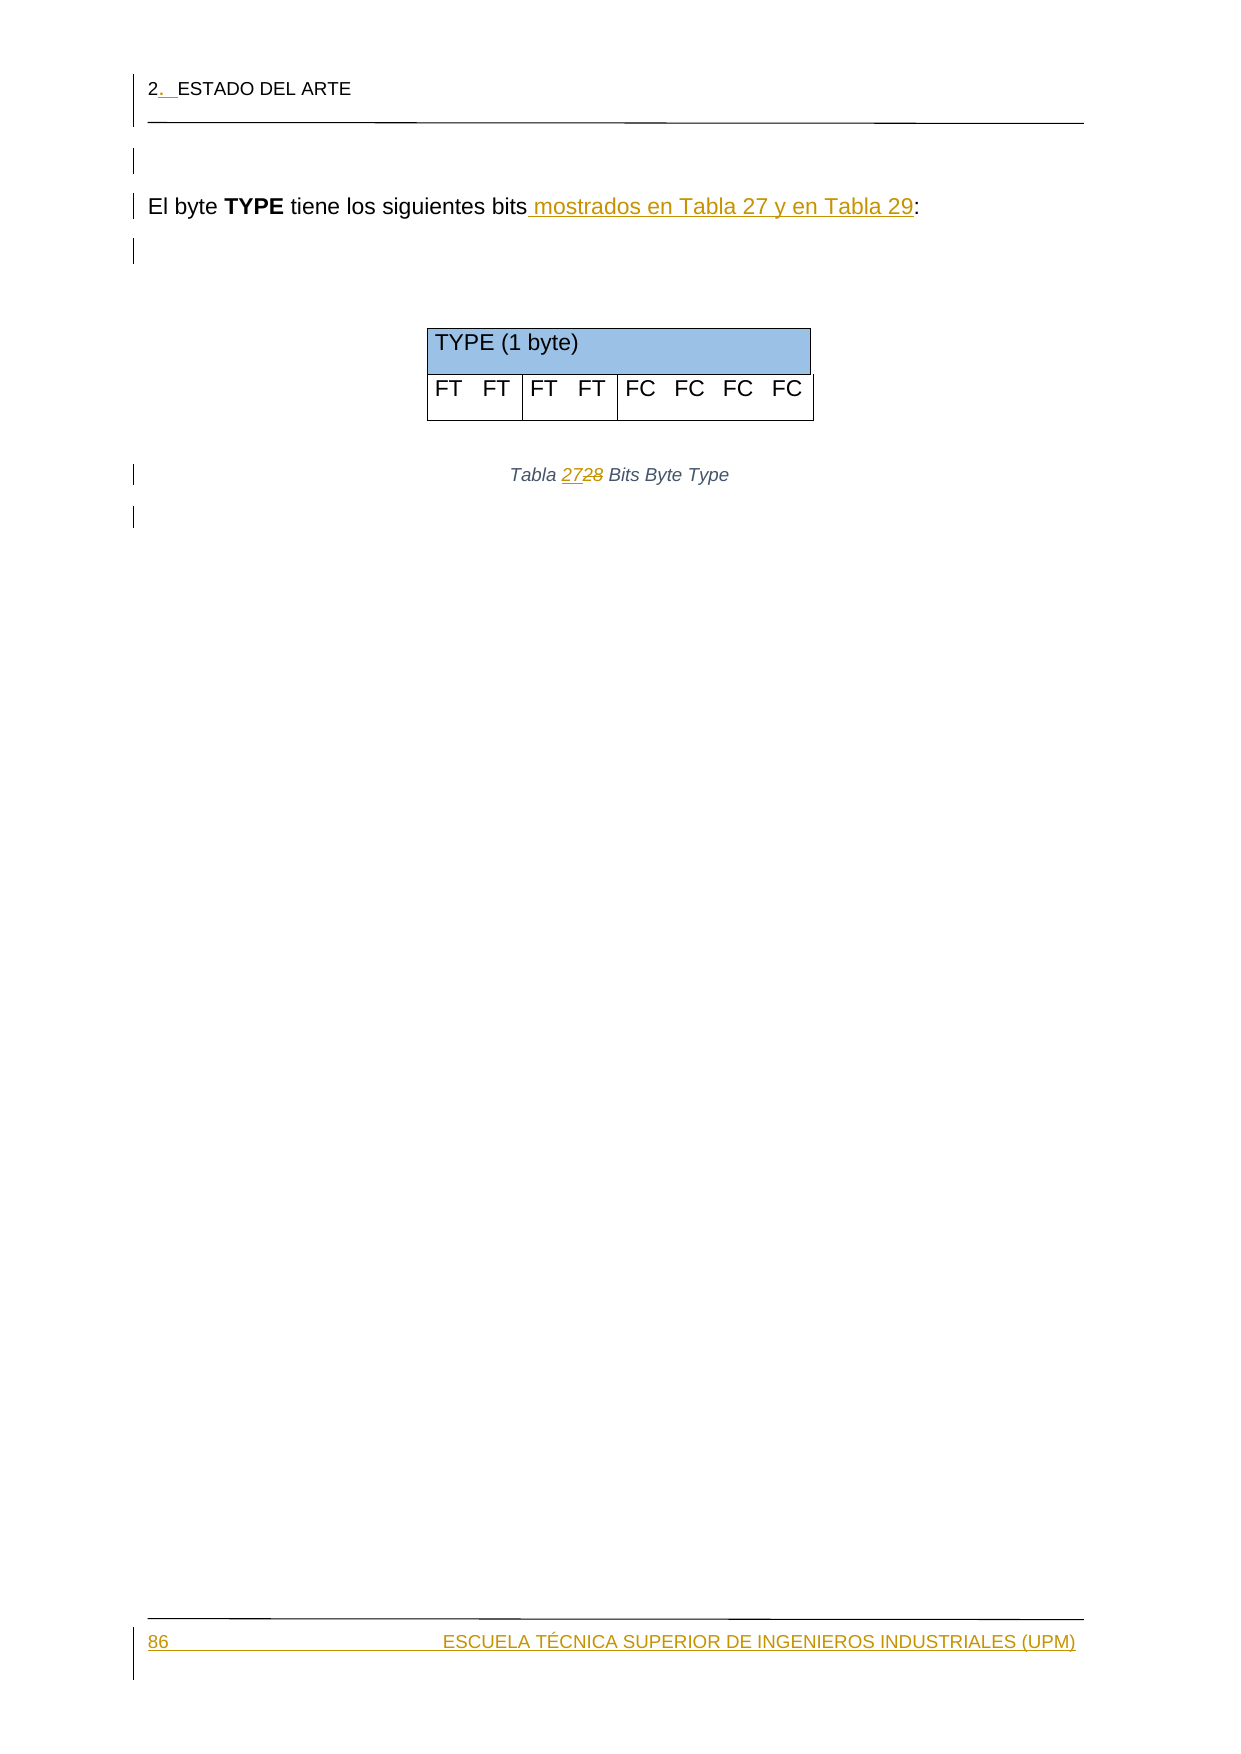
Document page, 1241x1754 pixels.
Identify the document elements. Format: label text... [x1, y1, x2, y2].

table_cell FC [618, 375, 667, 420]
table_cell FT [428, 375, 475, 420]
table_cell FC [715, 375, 764, 420]
table_cell FT [523, 375, 570, 420]
text Tabla Bits Byte Type [148, 464, 1092, 485]
table_header TYPE (1 byte) [428, 329, 810, 374]
table_cell FC [764, 374, 813, 420]
table_cell FT [475, 375, 522, 420]
text El byte TYPE tiene los siguientes bits: [148, 193, 1092, 219]
table_cell FT [570, 375, 617, 420]
table_cell FC [667, 375, 715, 420]
